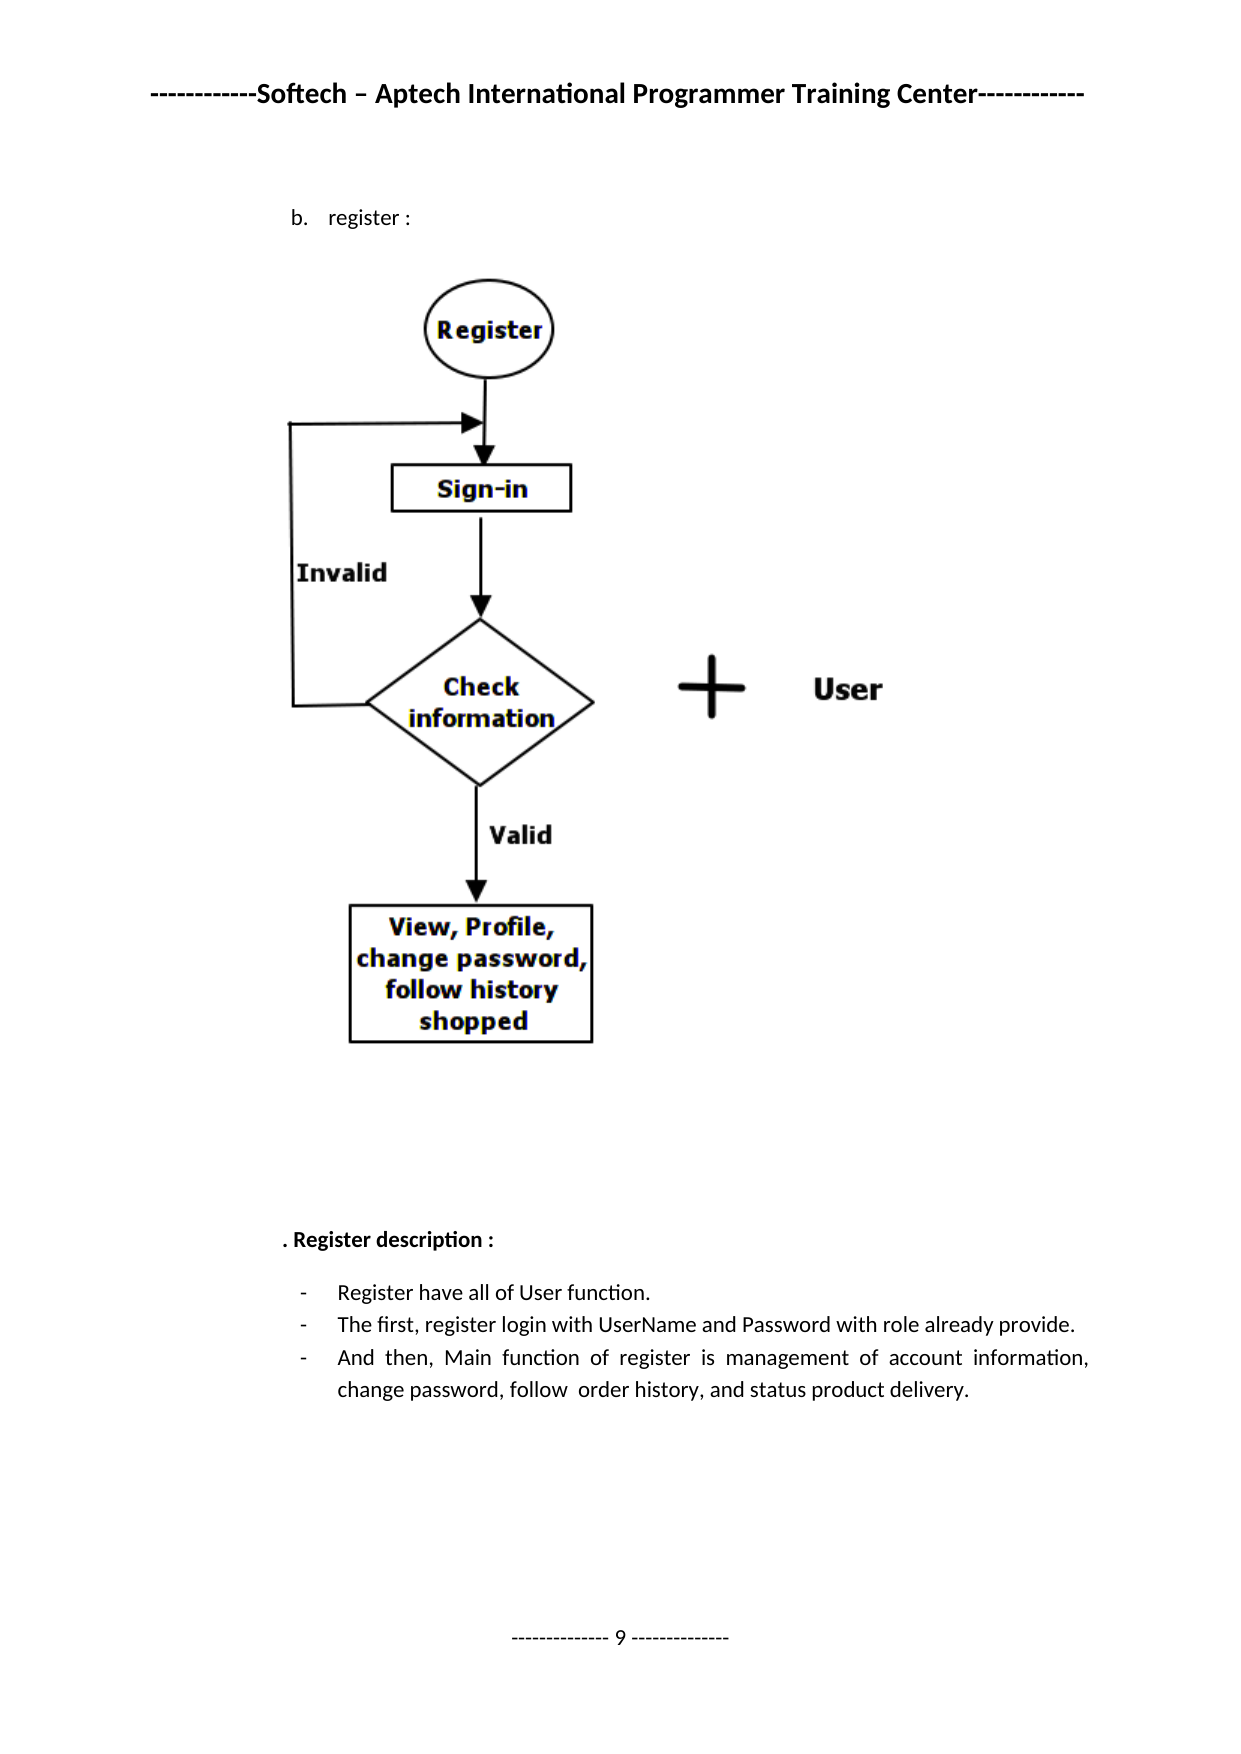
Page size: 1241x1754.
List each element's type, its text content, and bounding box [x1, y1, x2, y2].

list The first, register login with UserName and Password with role already provide. [300, 1310, 1090, 1338]
list Register have all of User function. [300, 1278, 1090, 1306]
list register : [291, 203, 1090, 231]
list And then, Main function of register is management of account information, change password, follow order history, and status product delivery. [300, 1343, 1090, 1403]
picture [196, 267, 1138, 1201]
text . Register description : [150, 1225, 1090, 1253]
